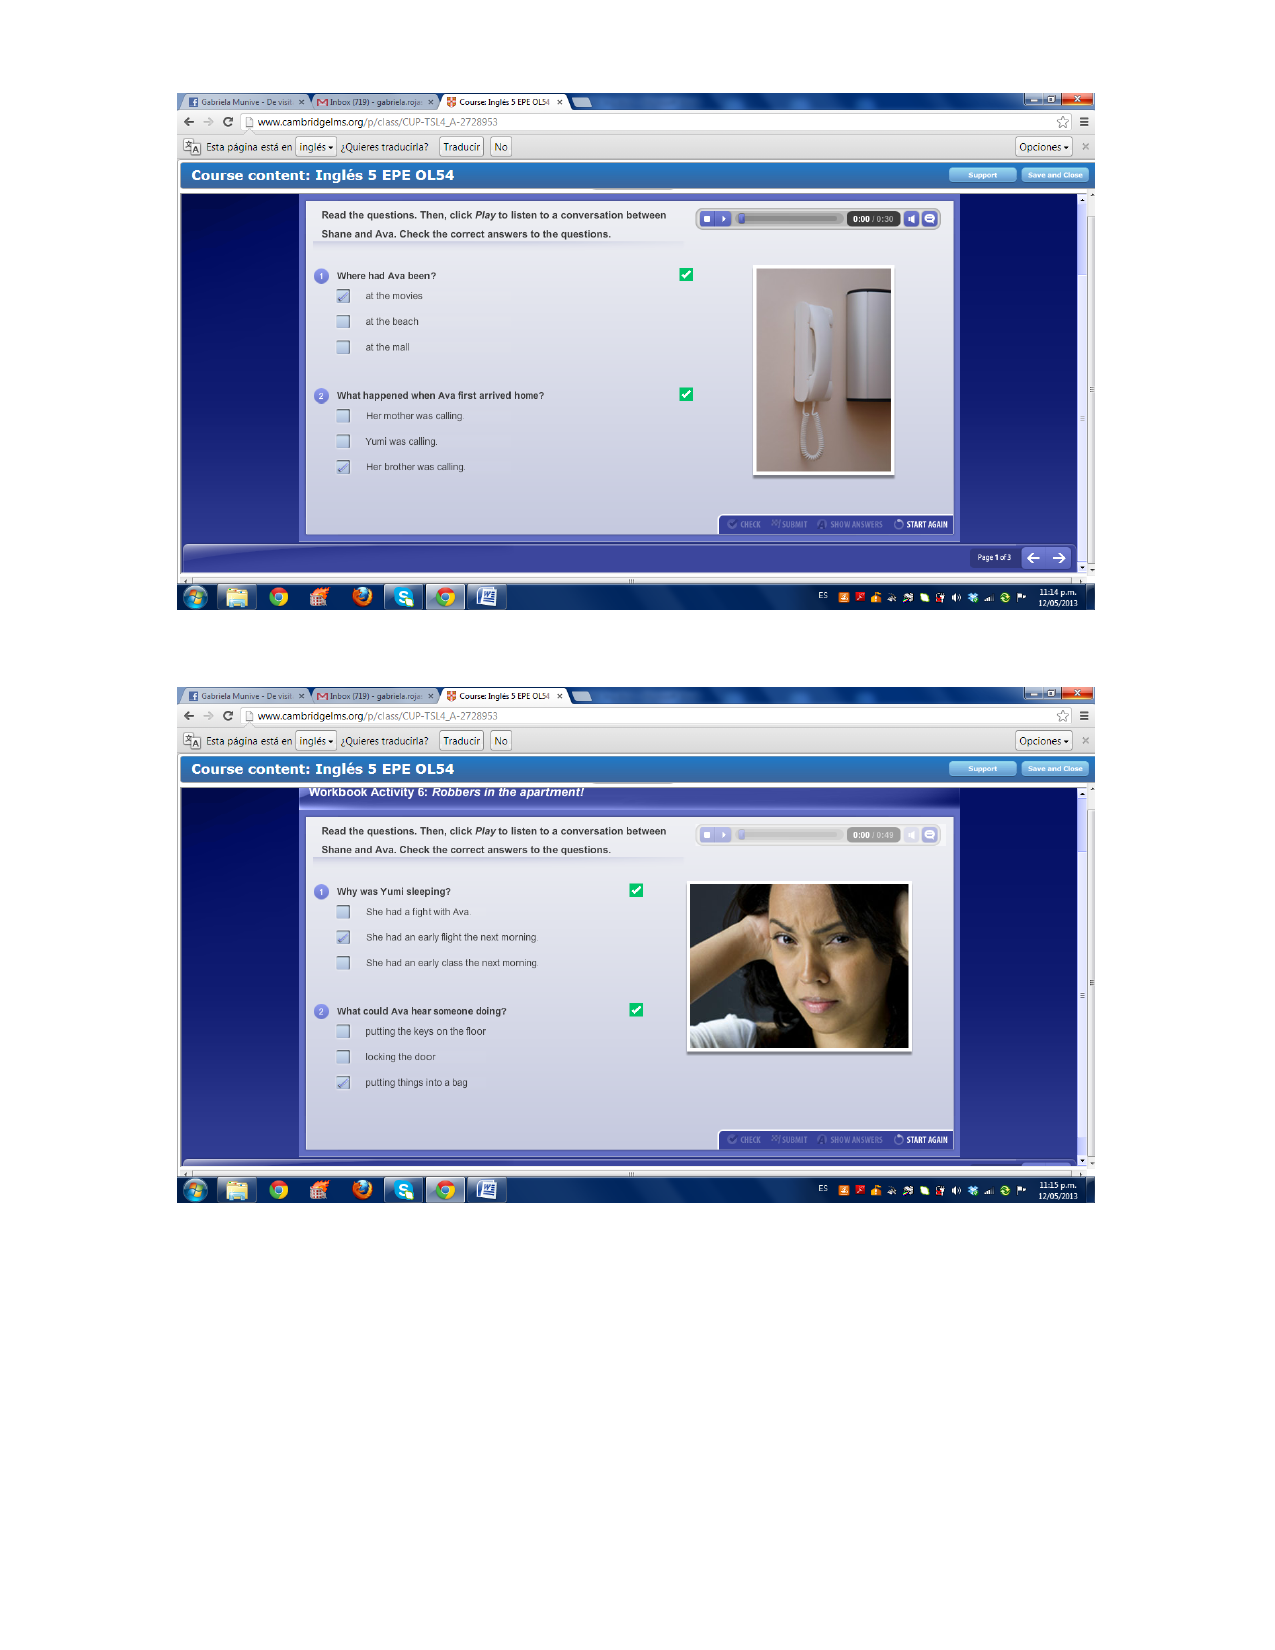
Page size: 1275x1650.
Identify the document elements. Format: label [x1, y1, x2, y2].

picture [177, 93, 1095, 610]
picture [177, 687, 1095, 1203]
